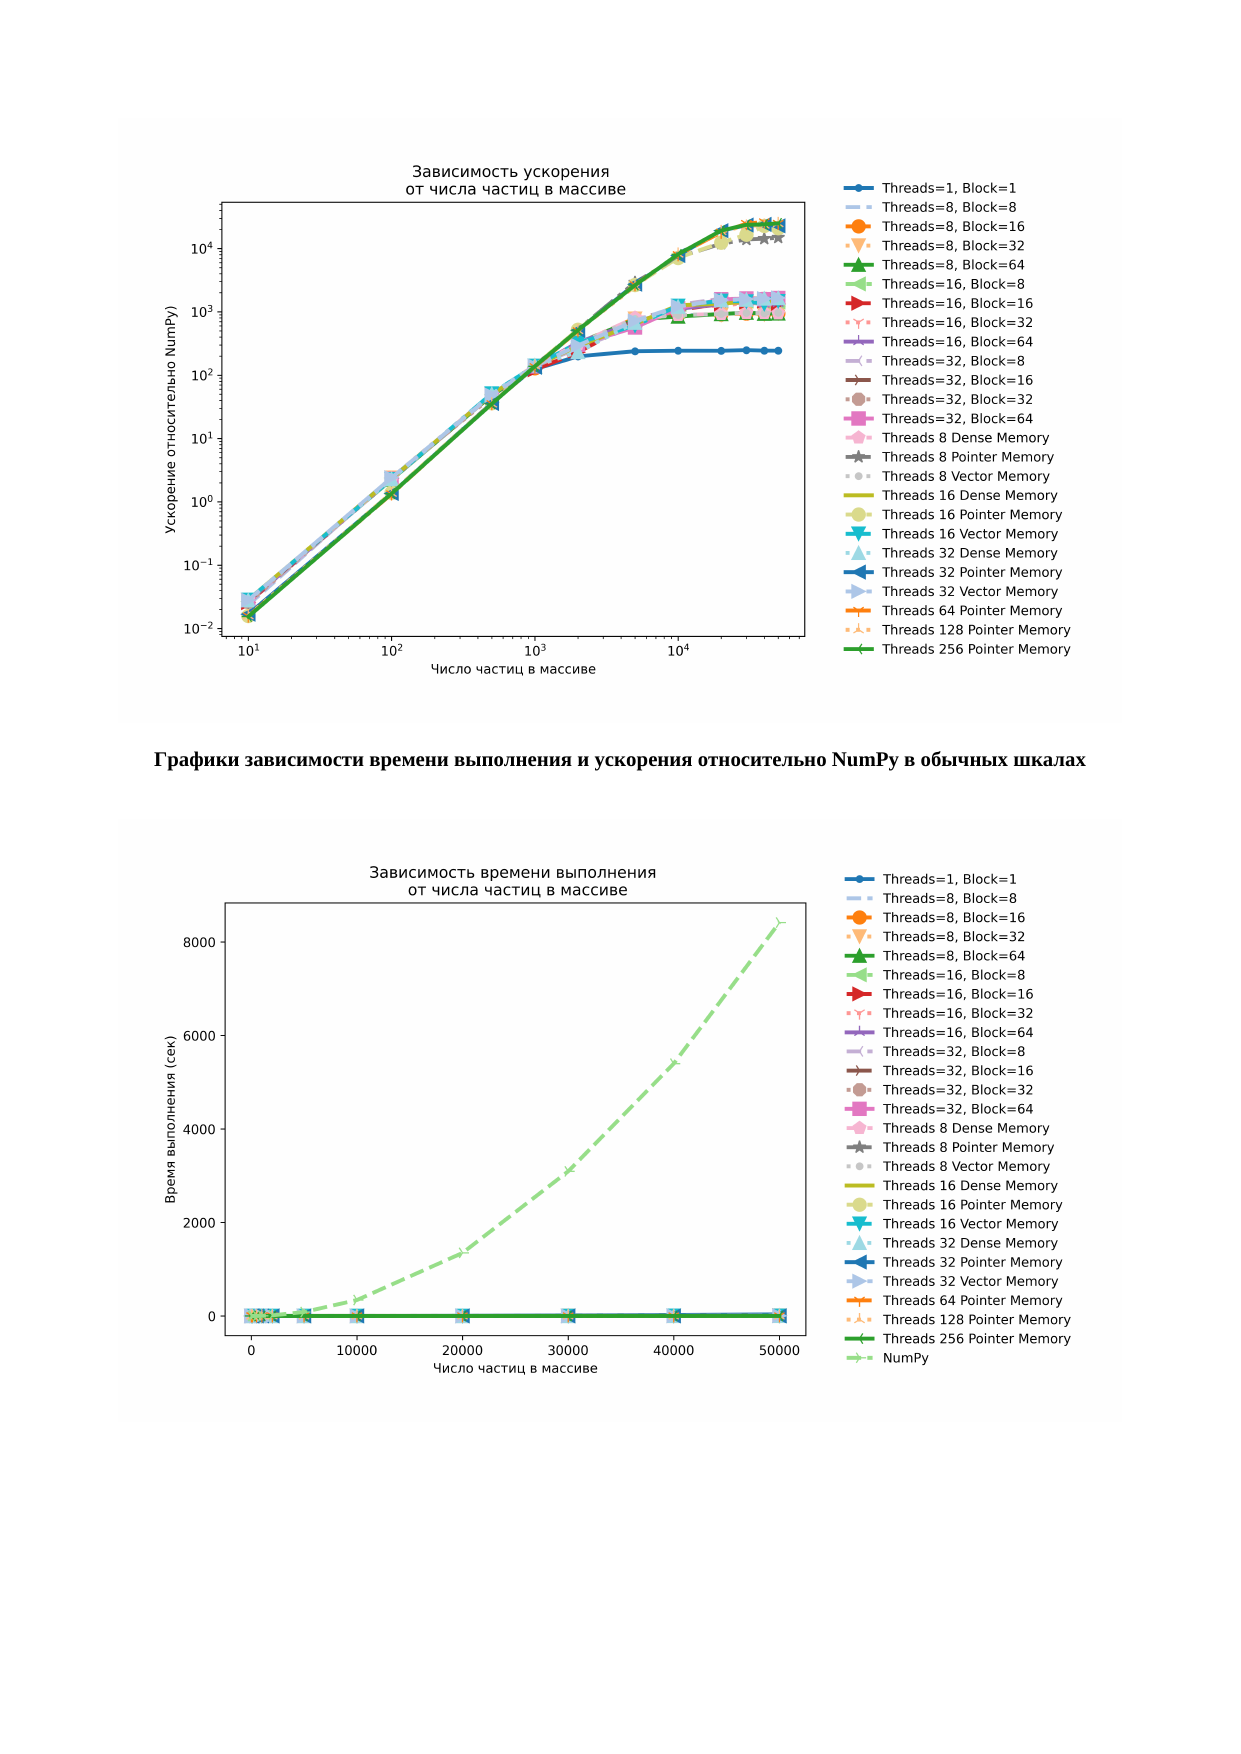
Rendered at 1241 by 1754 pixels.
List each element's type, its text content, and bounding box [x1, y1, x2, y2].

picture [118, 819, 1123, 1422]
picture [118, 118, 1123, 723]
text Графики зависимости времени выполнения и ускорения относительно NumPy в обычных шкалах [118, 747, 1122, 771]
